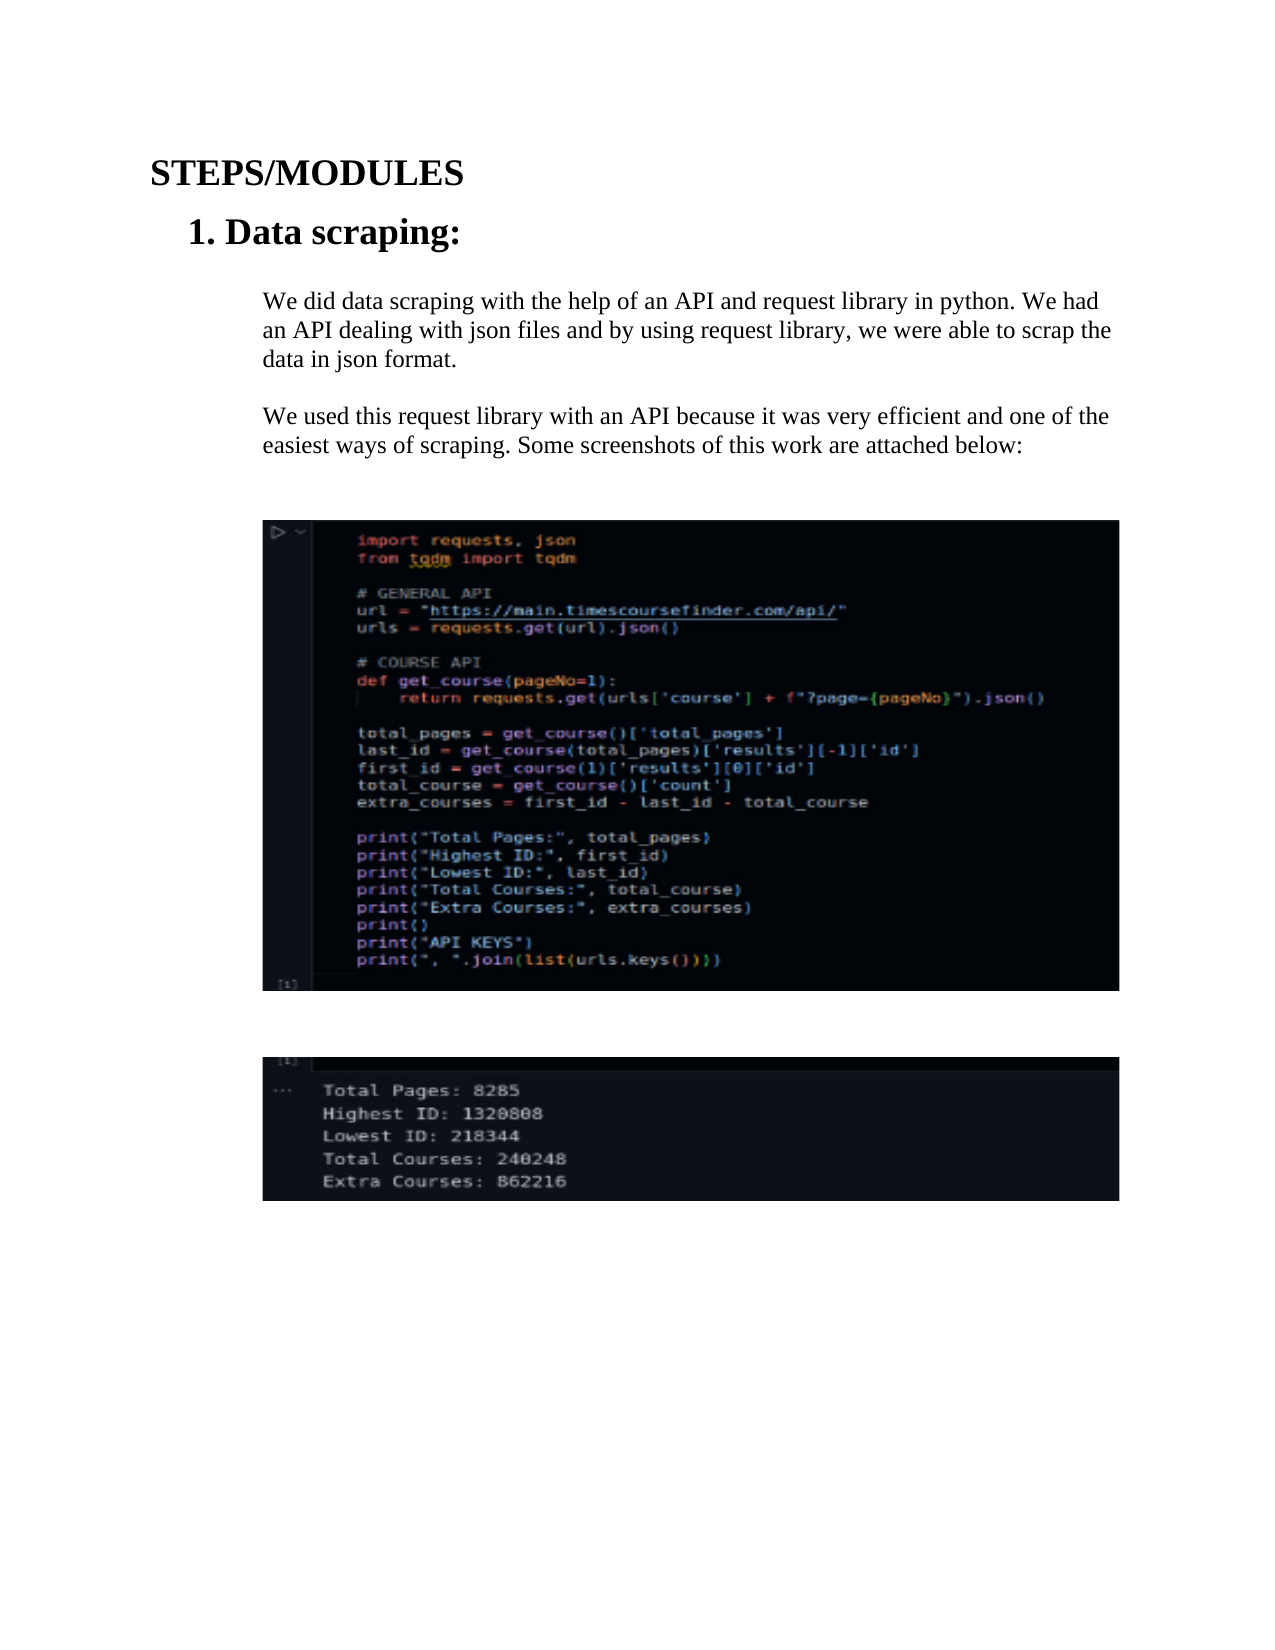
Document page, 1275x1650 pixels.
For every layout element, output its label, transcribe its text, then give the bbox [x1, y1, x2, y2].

list We did data scraping with the help of an API and request library in python. We had an API dealing with json files and by using request library, we were able to scrap the data in json format. [262, 286, 1125, 373]
picture [262, 1057, 1120, 1201]
list Data scraping: [187, 210, 1125, 253]
text STEPS/MODULES [150, 150, 1125, 193]
list We used this request library with an API because it was very efficient and one of the easiest ways of scraping. Some screenshots of this work are attached below: [262, 401, 1125, 459]
picture [262, 520, 1120, 991]
